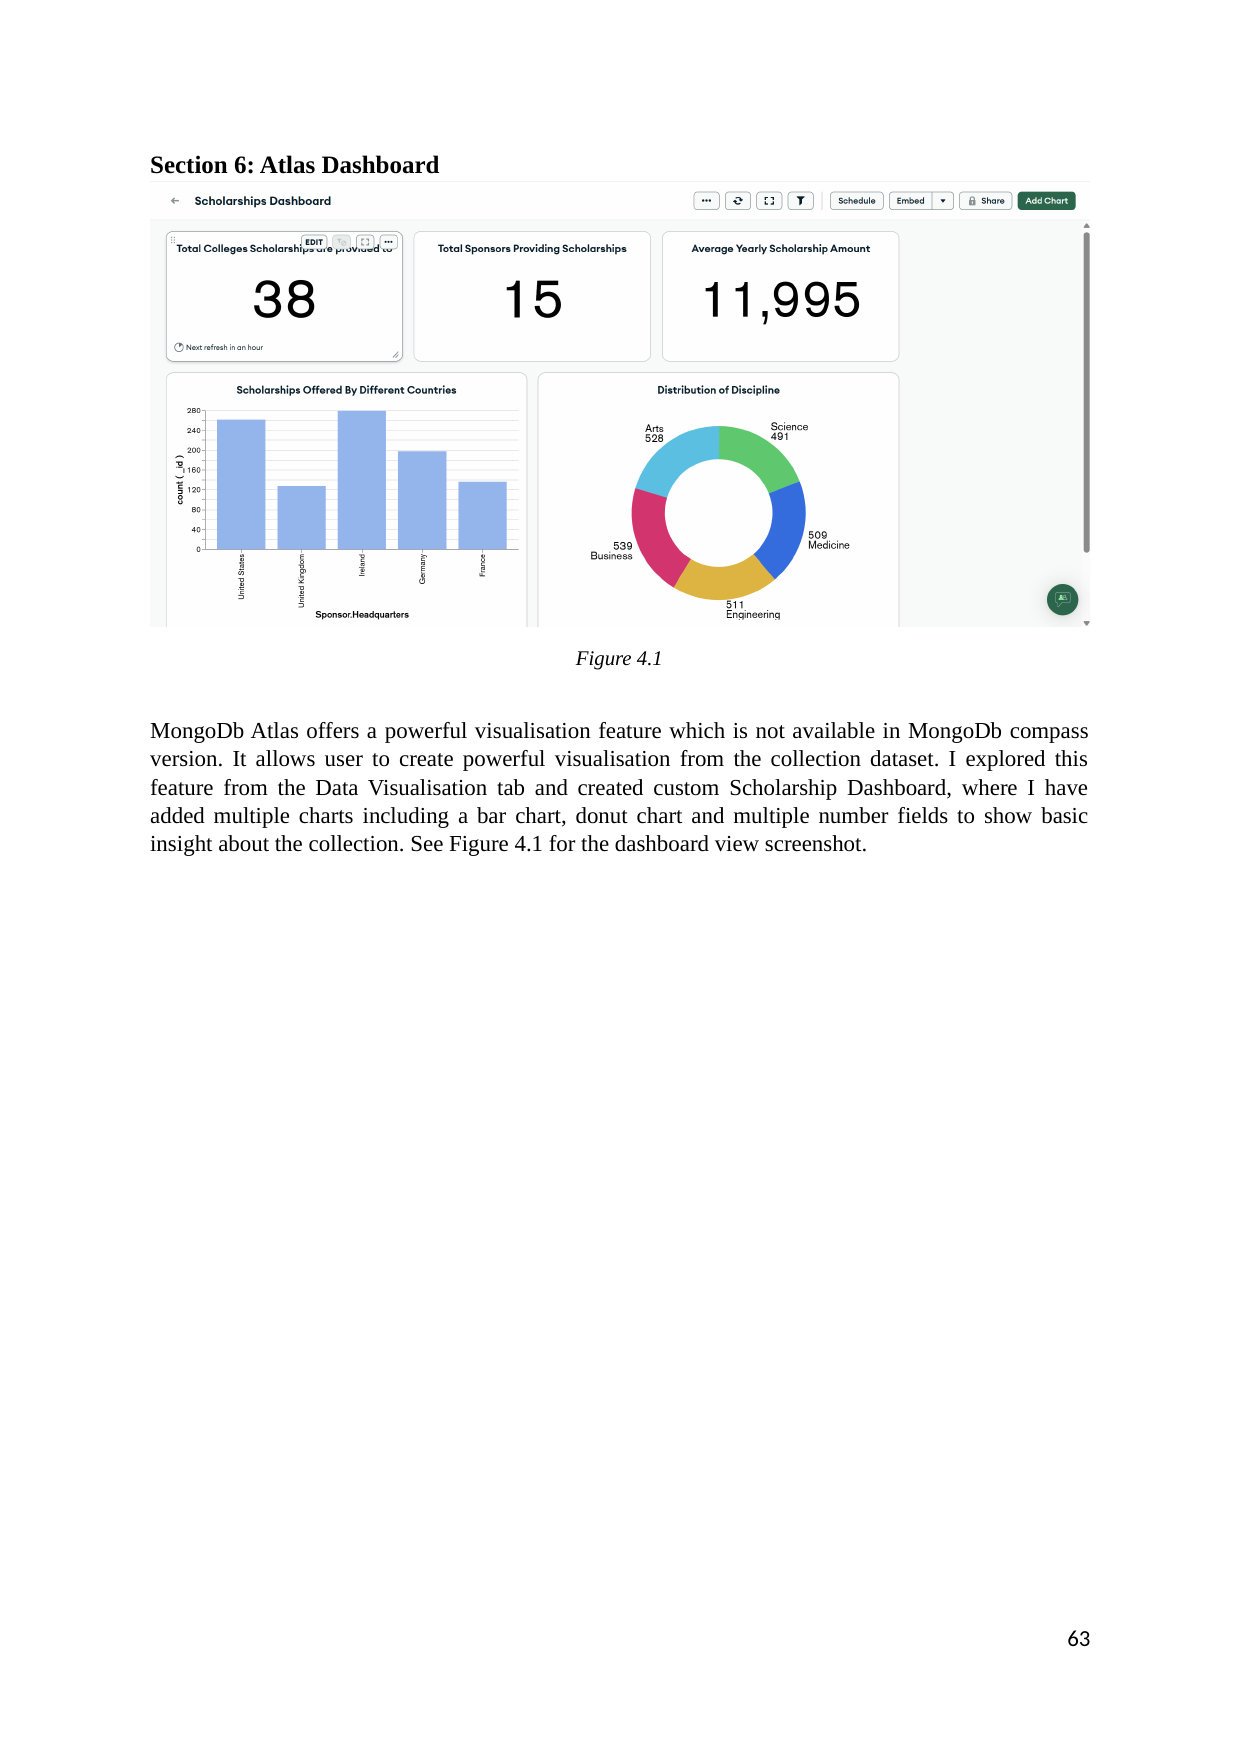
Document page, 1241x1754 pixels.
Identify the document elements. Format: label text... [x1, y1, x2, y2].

text MongoDb Atlas offers a powerful visualisation feature which is not available in MongoDb compass version. It allows user to create powerful visualisation from the collection dataset. I explored this feature from the Data Visualisation tab and created custom Scholarship Dashboard, where I have added multiple charts including a bar chart, donut chart and multiple number fields to show basic insight about the collection. See Figure 4.1 for the dashboard view screenshot. [150, 717, 1090, 857]
text Figure 4.1 [150, 646, 1090, 670]
picture [150, 181, 1091, 627]
text Section 6: Atlas Dashboard [150, 150, 1090, 181]
